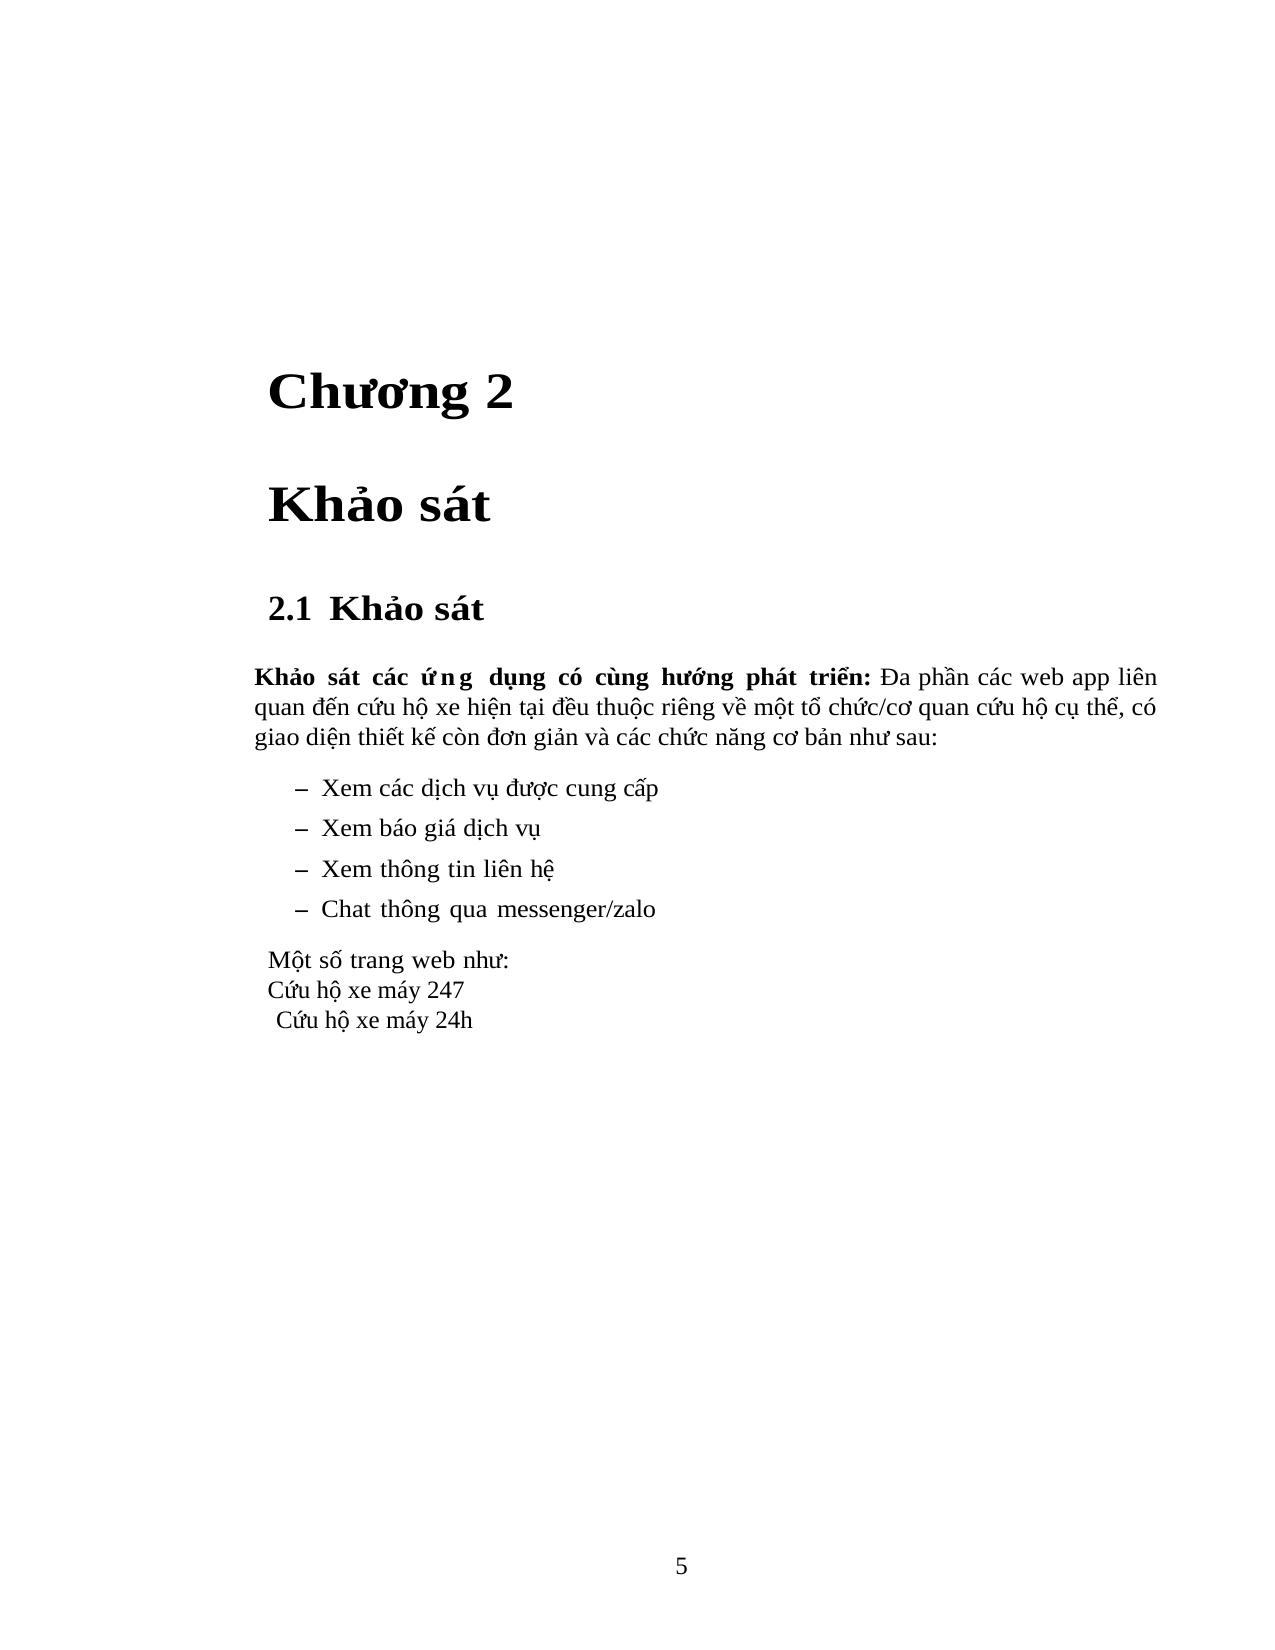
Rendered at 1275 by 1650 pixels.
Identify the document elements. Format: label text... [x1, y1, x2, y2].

subtitle Khảo sát [268, 587, 1217, 628]
list Xem thông tin liên hệ [295, 854, 1217, 883]
text Cứu hộ xe máy 247 Cứu hộ xe máy 24h [267, 975, 505, 1034]
text 5 [181, 1551, 1182, 1580]
list Xem các dịch vụ được cung cấp [295, 773, 1217, 802]
list Chat thông qua messenger/zalo [295, 894, 1217, 923]
text Khảo sát các ứng dụng có cùng hướng phát triển: Đa phần các web app liên quan đến cứu hộ xe hiện tại đều thuộc riêng về một tổ chức/cơ quan cứu hộ cụ thể, có giao diện thiết kế còn đơn giản và các chức năng cơ bản như sau: [254, 662, 1157, 751]
text Chương 2 Khảo sát [268, 360, 593, 532]
list Xem báo giá dịch vụ [295, 813, 1217, 842]
text Một số trang web như: [268, 945, 1217, 974]
